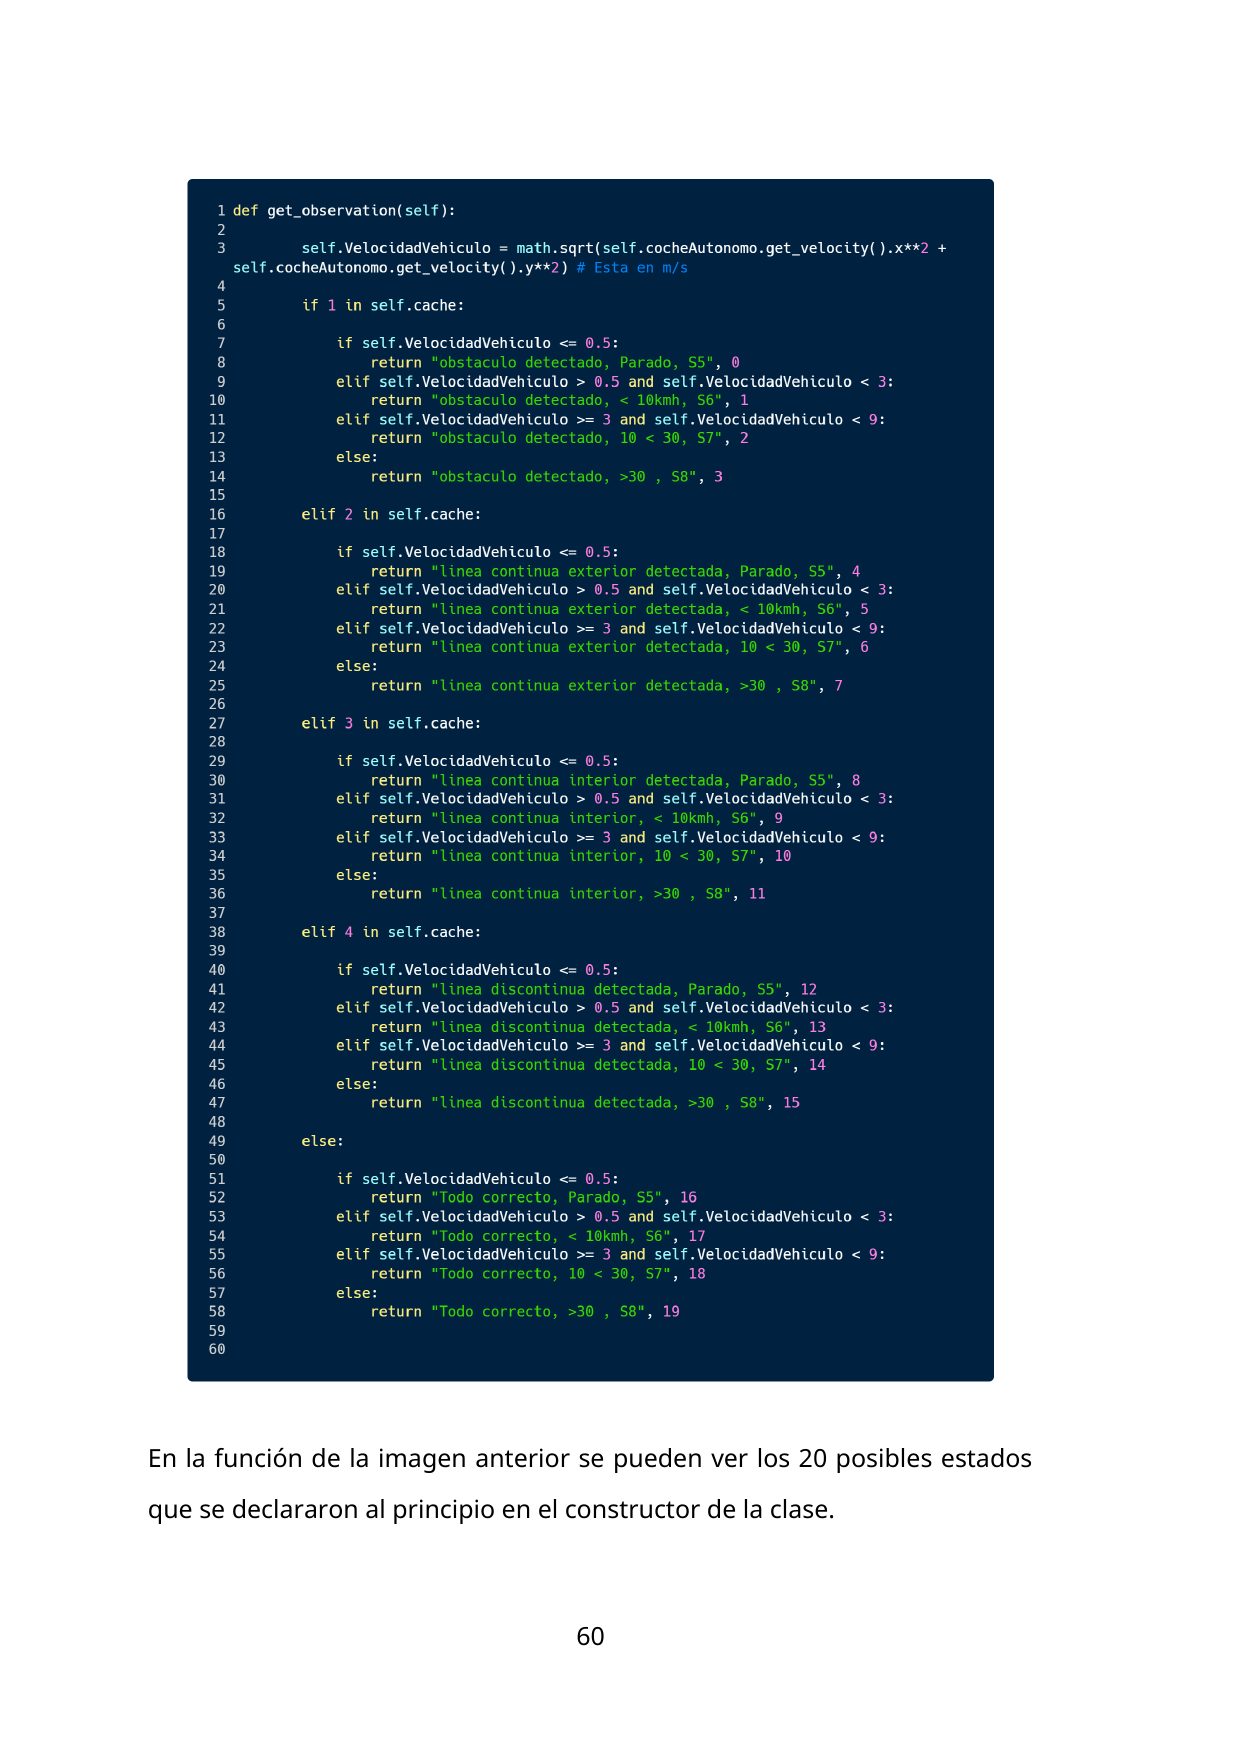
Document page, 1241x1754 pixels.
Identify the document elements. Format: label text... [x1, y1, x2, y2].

text En la función de la imagen anterior se pueden ver los 20 posibles estados que se declararon al principio en el constructor de la clase. [148, 1441, 1033, 1526]
picture [147, 148, 1033, 1412]
